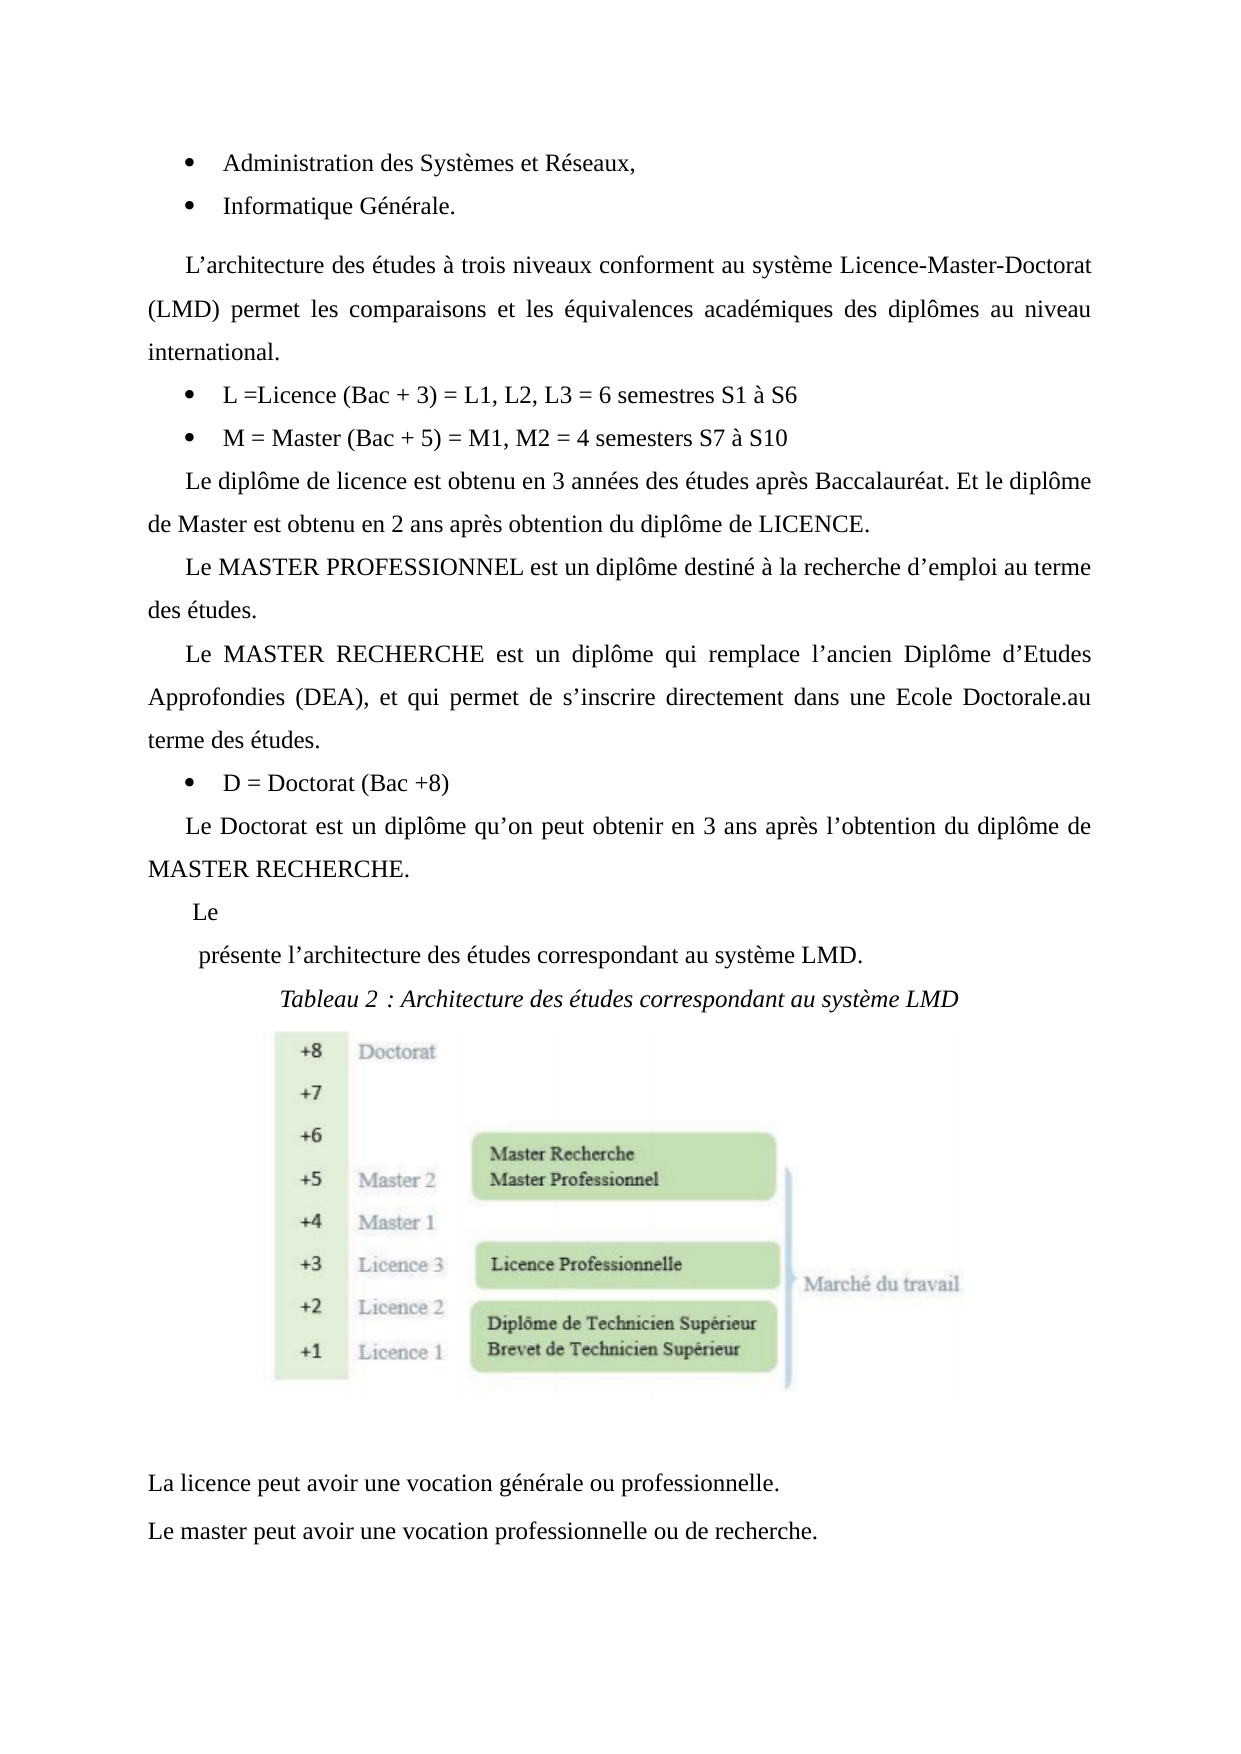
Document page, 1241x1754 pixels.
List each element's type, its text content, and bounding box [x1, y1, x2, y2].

text Le MASTER RECHERCHE est un diplôme qui remplace l’ancien Diplôme d’Etudes Approfondies (DEA), et qui permet de s’inscrire directement dans une Ecole Doctorale.au terme des études. [148, 639, 1093, 754]
text Le diplôme de licence est obtenu en 3 années des études après Baccalauréat. Et le diplôme de Master est obtenu en 2 ans après obtention du diplôme de LICENCE. [148, 466, 1093, 538]
list M = Master (Bac + 5) = M1, M2 = 4 semesters S7 à S10 [185, 423, 1093, 452]
text Le Doctorat est un diplôme qu’on peut obtenir en 3 ans après l’obtention du diplôme de MASTER RECHERCHE. [148, 811, 1093, 883]
text Le [148, 897, 1093, 926]
text Tableau 2 : Architecture des études correspondant au système LMD [148, 984, 1093, 1012]
list Administration des Systèmes et Réseaux, [185, 148, 1093, 176]
text Tableau 2 présente l’architecture des études correspondant au système LMD. [148, 941, 1093, 969]
list Informatique Générale. [185, 191, 1093, 219]
text L’architecture des études à trois niveaux conforment au système Licence-Master-Doctorat (LMD) permet les comparaisons et les équivalences académiques des diplômes au niveau international. [148, 251, 1093, 366]
picture [231, 1031, 1009, 1402]
text Le master peut avoir une vocation professionnelle ou de recherche. [148, 1516, 1093, 1545]
text La licence peut avoir une vocation générale ou professionnelle. [148, 1468, 1093, 1497]
list L =Licence (Bac + 3) = L1, L2, L3 = 6 semestres S1 à S6 [185, 380, 1093, 409]
list D = Doctorat (Bac +8) [185, 768, 1093, 797]
text Le MASTER PROFESSIONNEL est un diplôme destiné à la recherche d’emploi au terme des études. [148, 552, 1093, 624]
